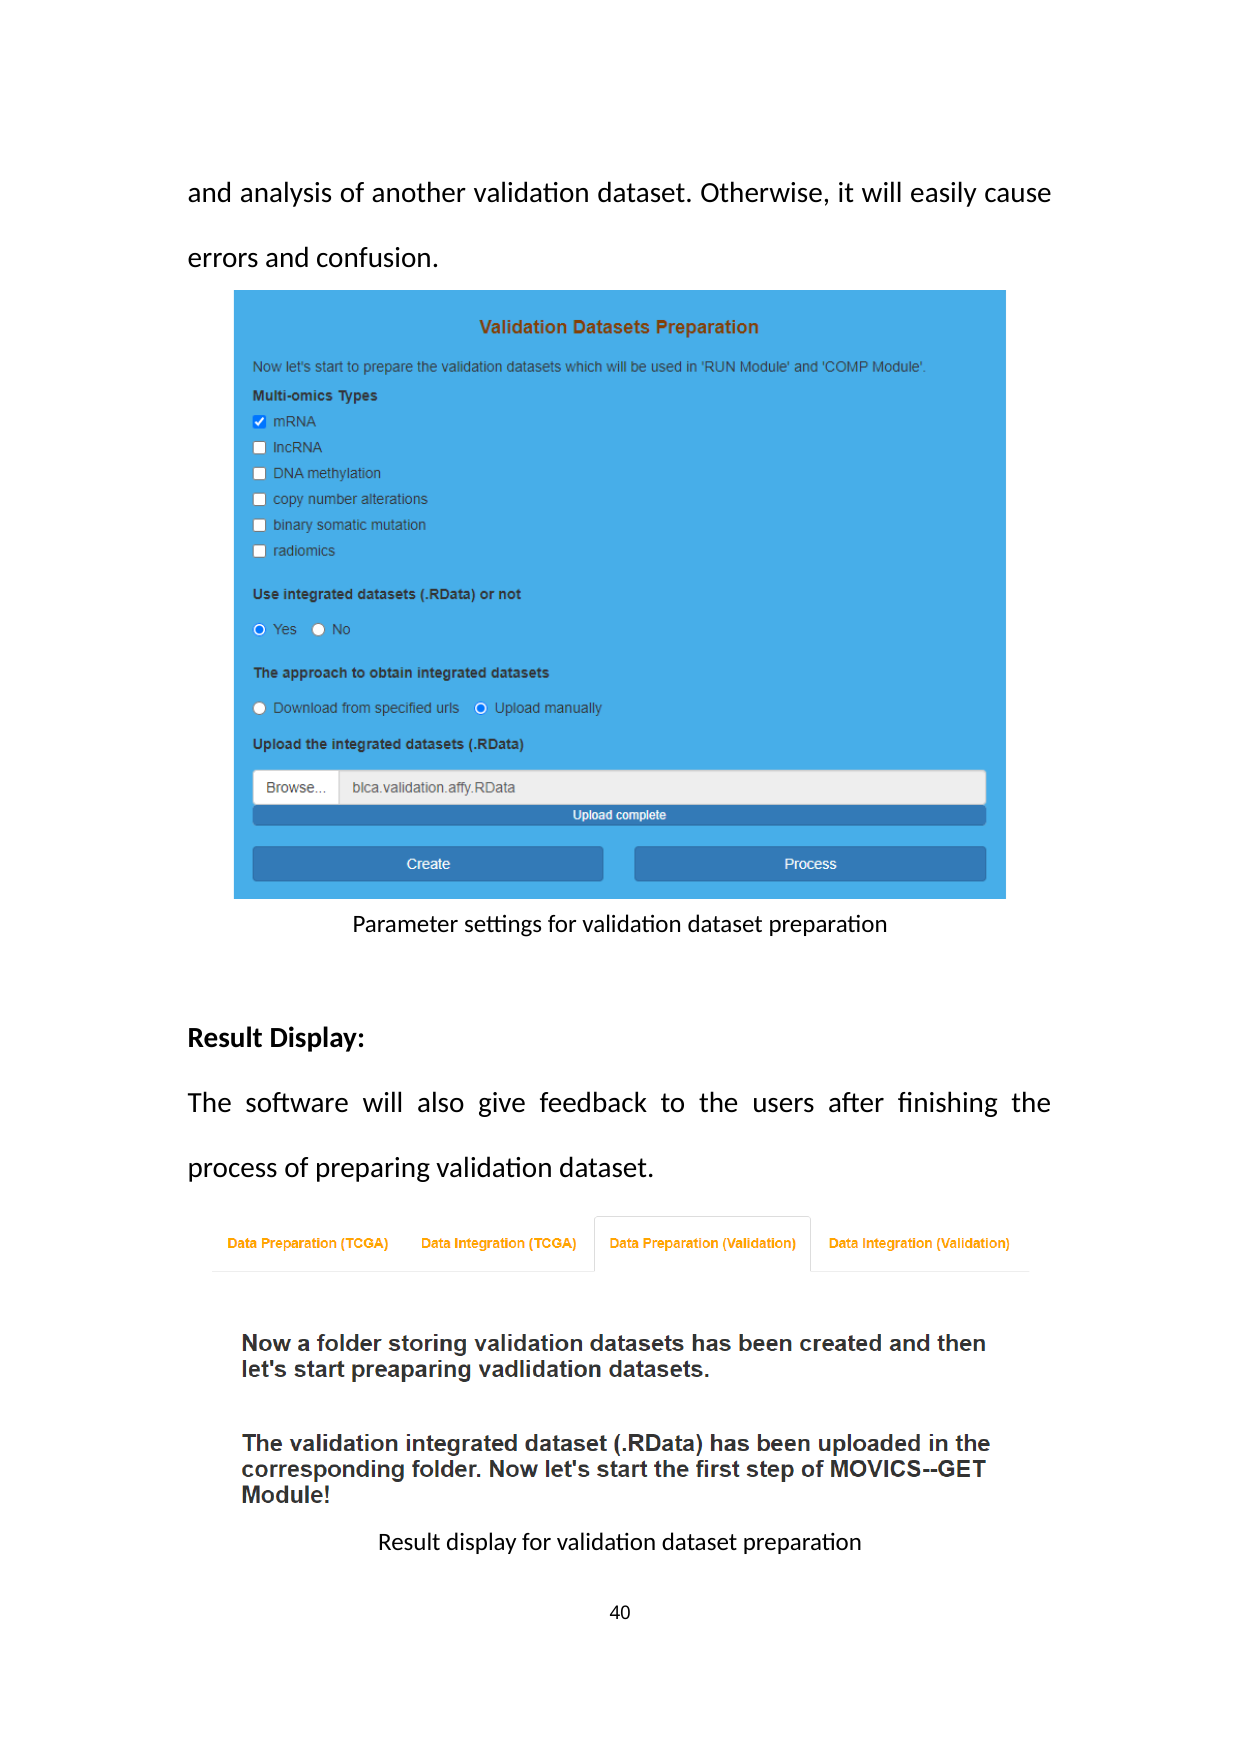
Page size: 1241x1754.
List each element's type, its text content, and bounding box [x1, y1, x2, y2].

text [187, 160, 1053, 290]
picture [233, 290, 1007, 899]
text The software will also give feedback to the users after finishing the process of preparing validation dataset. [187, 1070, 1053, 1200]
text Result Display: [187, 1005, 1053, 1070]
picture [210, 1207, 1030, 1518]
